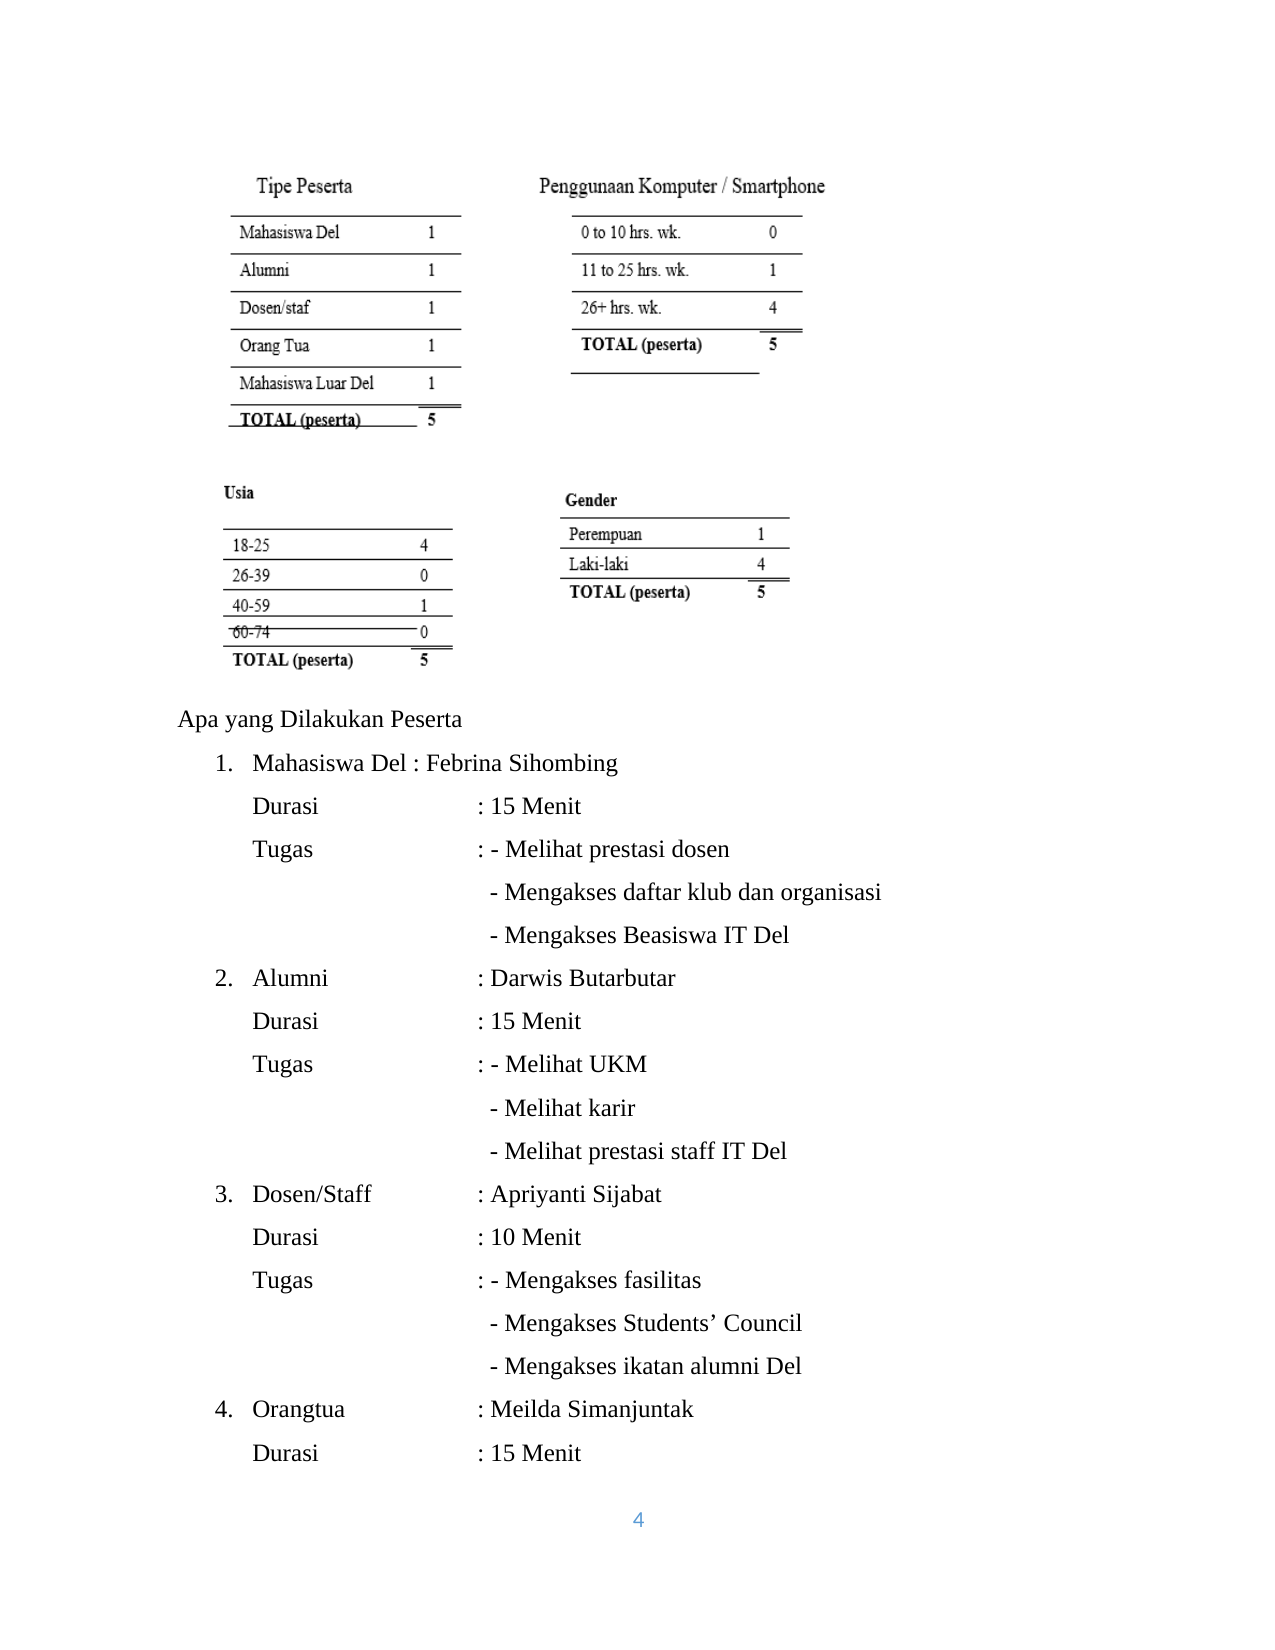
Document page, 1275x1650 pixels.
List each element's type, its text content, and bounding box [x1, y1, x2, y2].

text Durasi : 15 Menit [252, 1438, 1100, 1466]
text Durasi : 10 Menit [252, 1222, 1100, 1251]
text - Mengakses ikatan alumni Del [252, 1351, 1100, 1380]
text - Mengakses Students’ Council [252, 1308, 1100, 1337]
text Durasi : 15 Menit [252, 791, 1100, 819]
text - Melihat prestasi staff IT Del [252, 1136, 1100, 1164]
text - Melihat karir [252, 1093, 1100, 1121]
text Apa yang Dilakukan Peserta [177, 704, 1100, 733]
text Tugas : - Melihat prestasi dosen [177, 834, 1100, 863]
picture [177, 139, 852, 691]
text - Mengakses daftar klub dan organisasi [177, 877, 1100, 906]
text - Mengakses Beasiswa IT Del [177, 920, 1100, 949]
list Dosen/Staff : Apriyanti Sijabat [214, 1179, 1100, 1208]
text Tugas : - Melihat UKM [252, 1049, 1100, 1078]
list Orangtua : Meilda Simanjuntak [214, 1394, 1100, 1423]
text Tugas : - Mengakses fasilitas [252, 1265, 1100, 1294]
text Durasi : 15 Menit [252, 1006, 1100, 1035]
list Mahasiswa Del : Febrina Sihombing [214, 748, 1100, 776]
list Alumni : Darwis Butarbutar [214, 963, 1100, 992]
